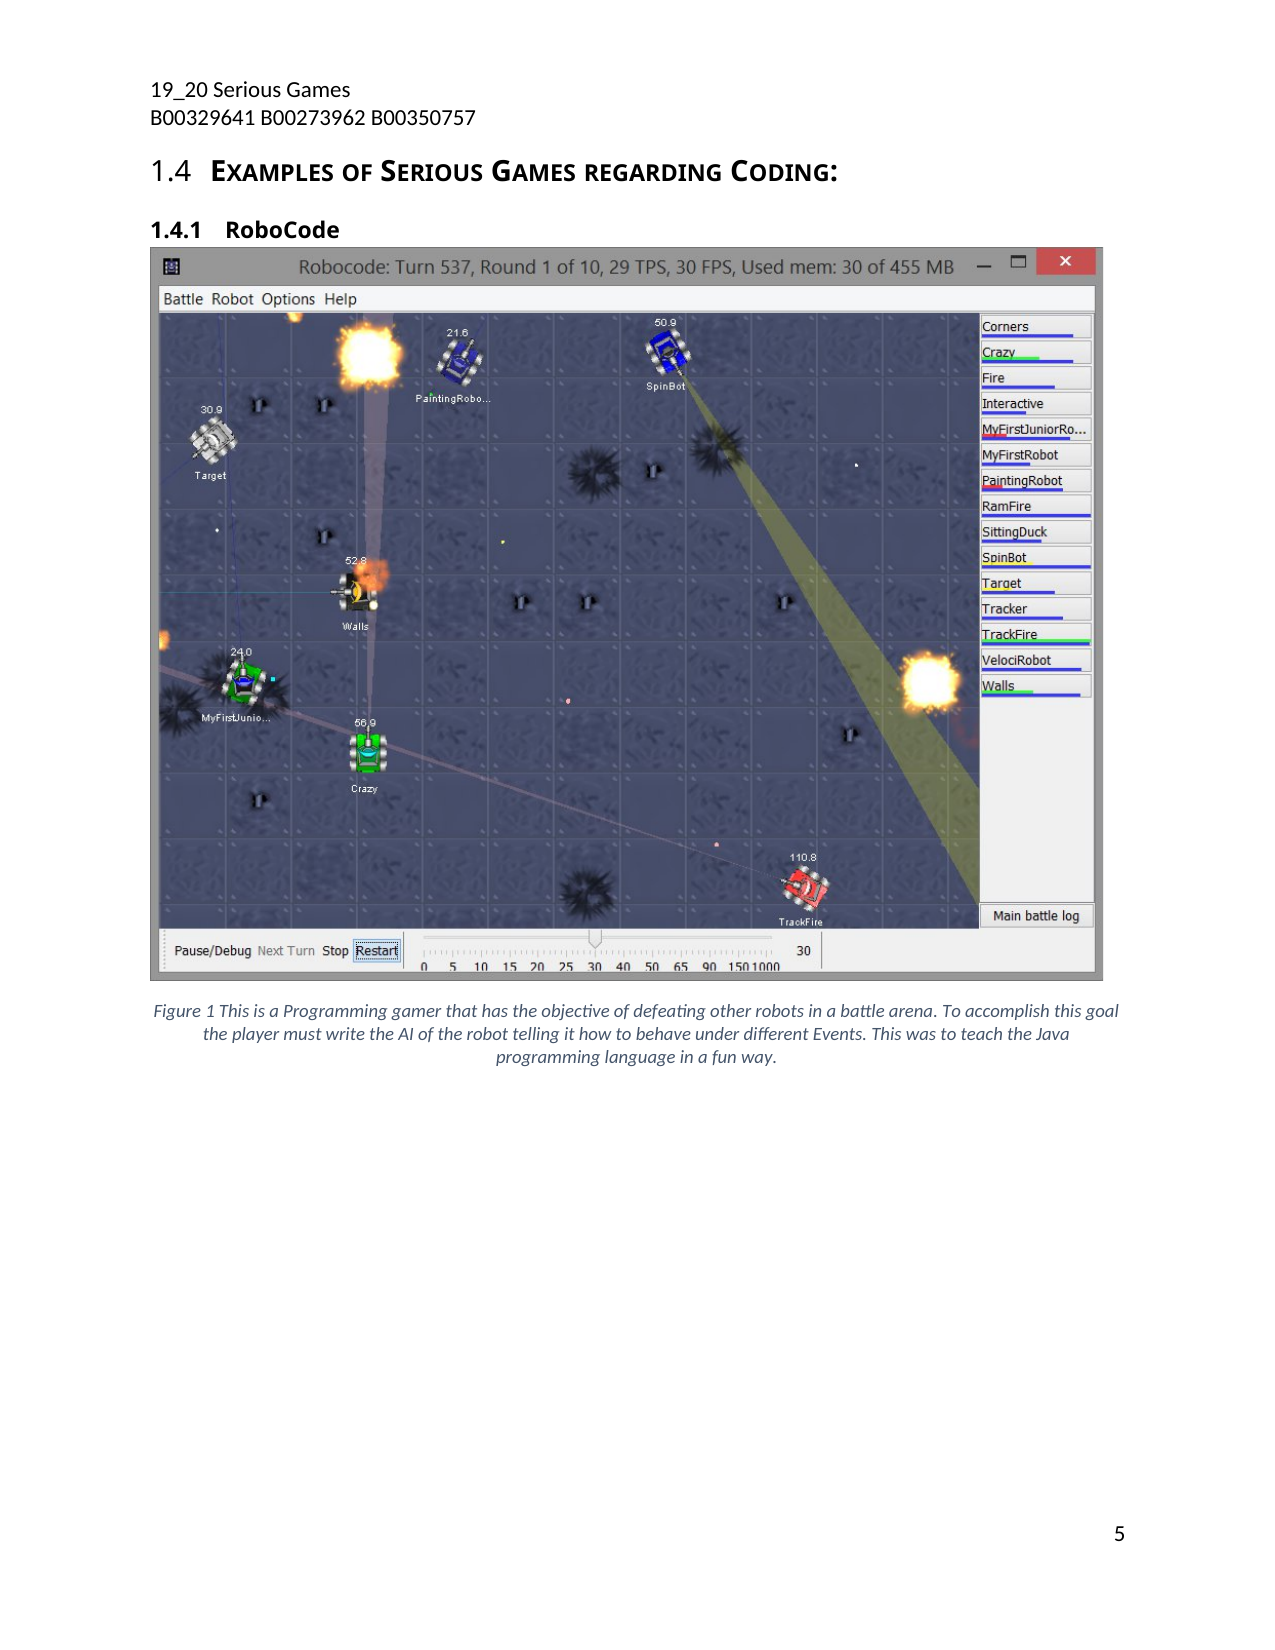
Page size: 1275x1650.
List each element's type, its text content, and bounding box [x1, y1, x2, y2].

picture [150, 247, 1104, 981]
subtitle RoboCode [150, 214, 1125, 245]
subtitle Examples of Serious Games regarding Coding: [150, 150, 1125, 190]
